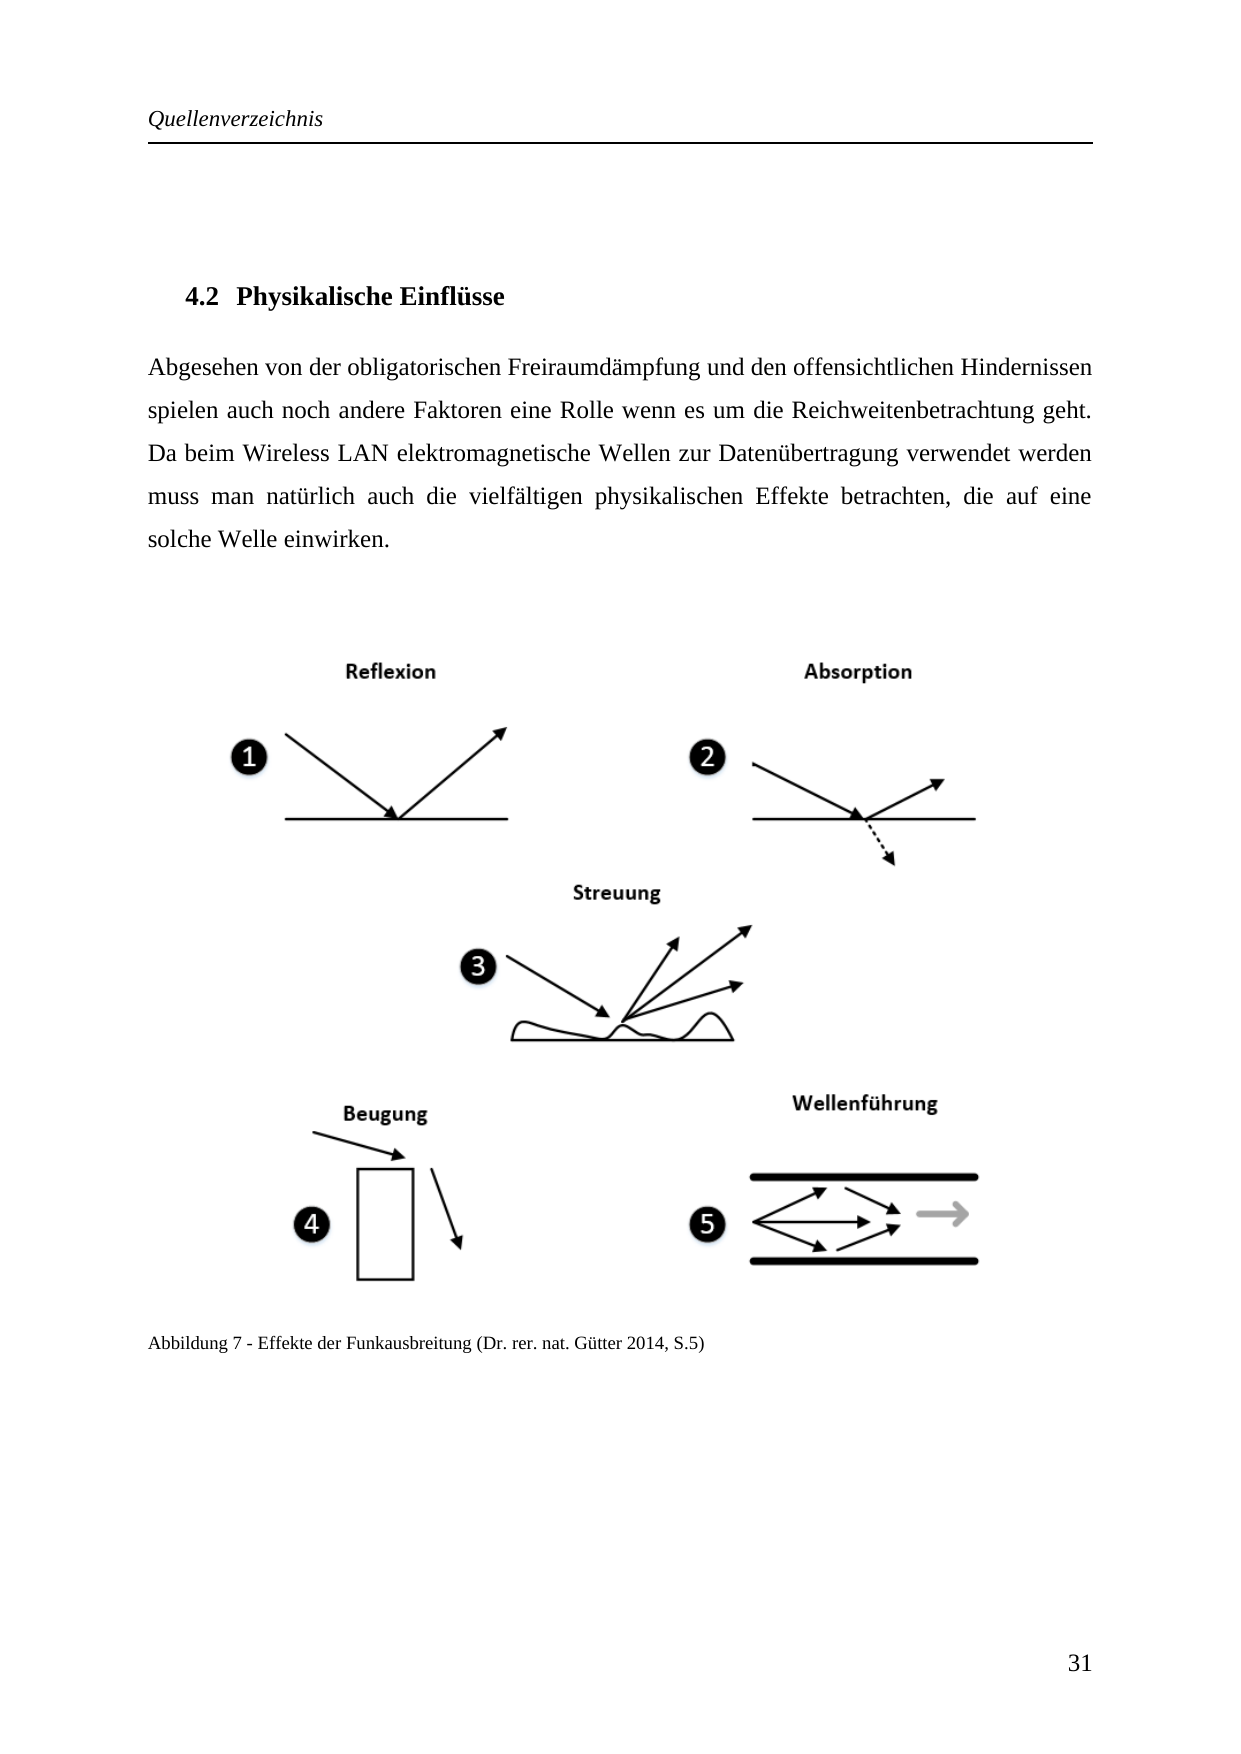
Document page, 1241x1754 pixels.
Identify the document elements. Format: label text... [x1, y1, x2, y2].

picture [210, 635, 1030, 1305]
text Abgesehen von der obligatorischen Freiraumdämpfung und den offensichtlichen Hindernissen spielen auch noch andere Faktoren eine Rolle wenn es um die Reichweitenbetrachtung geht. Da beim Wireless LAN elektromagnetische Wellen zur Datenübertragung verwendet werden muss man natürlich auch die vielfältigen physikalischen Effekte betrachten, die auf eine solche Welle einwirken. [148, 352, 1093, 553]
subtitle Physikalische Einflüsse [185, 280, 1093, 311]
text Abbildung 7 - Effekte der Funkausbreitung (Dr. rer. nat. Gütter 2014, S.5) [148, 1332, 1093, 1353]
